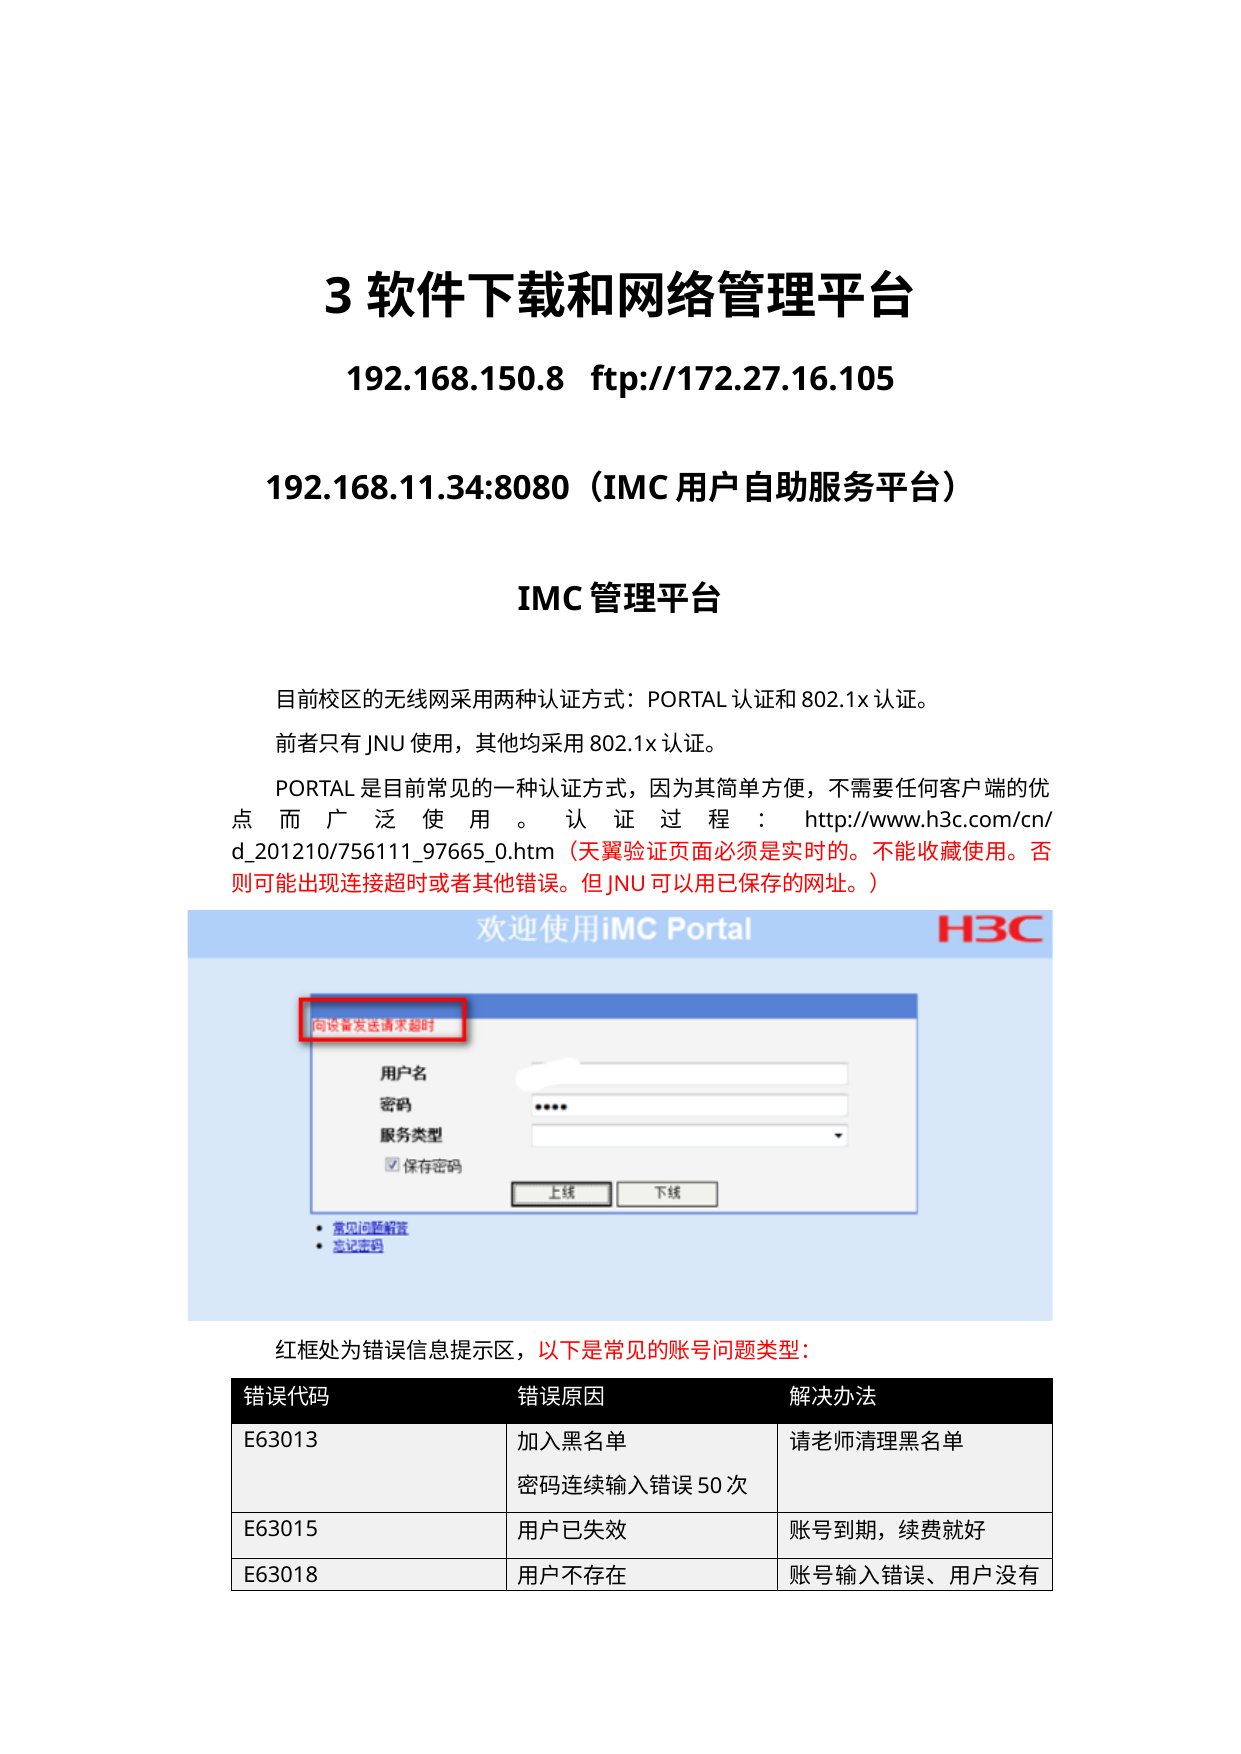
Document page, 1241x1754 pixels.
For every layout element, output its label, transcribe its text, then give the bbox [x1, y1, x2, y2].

text 前者只有JNU使用，其他均采用802.1x认证。 [231, 726, 1053, 758]
text 192.168.11.34:8080（IMC用户自助服务平台） [187, 461, 1053, 509]
table_cell E63018 [232, 1559, 506, 1590]
text 目前校区的无线网采用两种认证方式：PORTAL认证和802.1x认证。 [231, 682, 1053, 714]
table_header 错误代码 [232, 1379, 506, 1423]
text 192.168.150.8 ftp://172.27.16.105 [187, 355, 1053, 400]
table_cell 用户不存在 [507, 1559, 777, 1590]
table_cell 加入黑名单 密码连续输入错误50次 [507, 1424, 777, 1512]
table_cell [778, 1559, 1052, 1590]
title 3 软件下载和网络管理平台 [187, 255, 1053, 328]
text 红框处为错误信息提示区，以下是常见的账号问题类型： [231, 1333, 1053, 1365]
table_cell E63013 [232, 1424, 506, 1512]
picture [187, 910, 1053, 1321]
text IMC管理平台 [187, 571, 1053, 620]
table_header 解决办法 [778, 1379, 1052, 1423]
text PORTAL是目前常见的一种认证方式，因为其简单方便，不需要任何客户端的优点而广泛使用。认证过程：http://www.h3c.com/cn/d_201210/756111_97665_0.htm（天翼验证页面必须是实时的。不能收藏使用。否则可能出现连接超时或者其他错误。但JNU可以用已保存的网址。） [231, 771, 1053, 898]
table_cell 请老师清理黑名单 [778, 1424, 1052, 1512]
table_header 错误原因 [507, 1379, 777, 1423]
table_cell 用户已失效 [507, 1513, 777, 1557]
table_cell E63015 [232, 1513, 506, 1557]
table_cell 账号到期，续费就好 [778, 1513, 1052, 1557]
